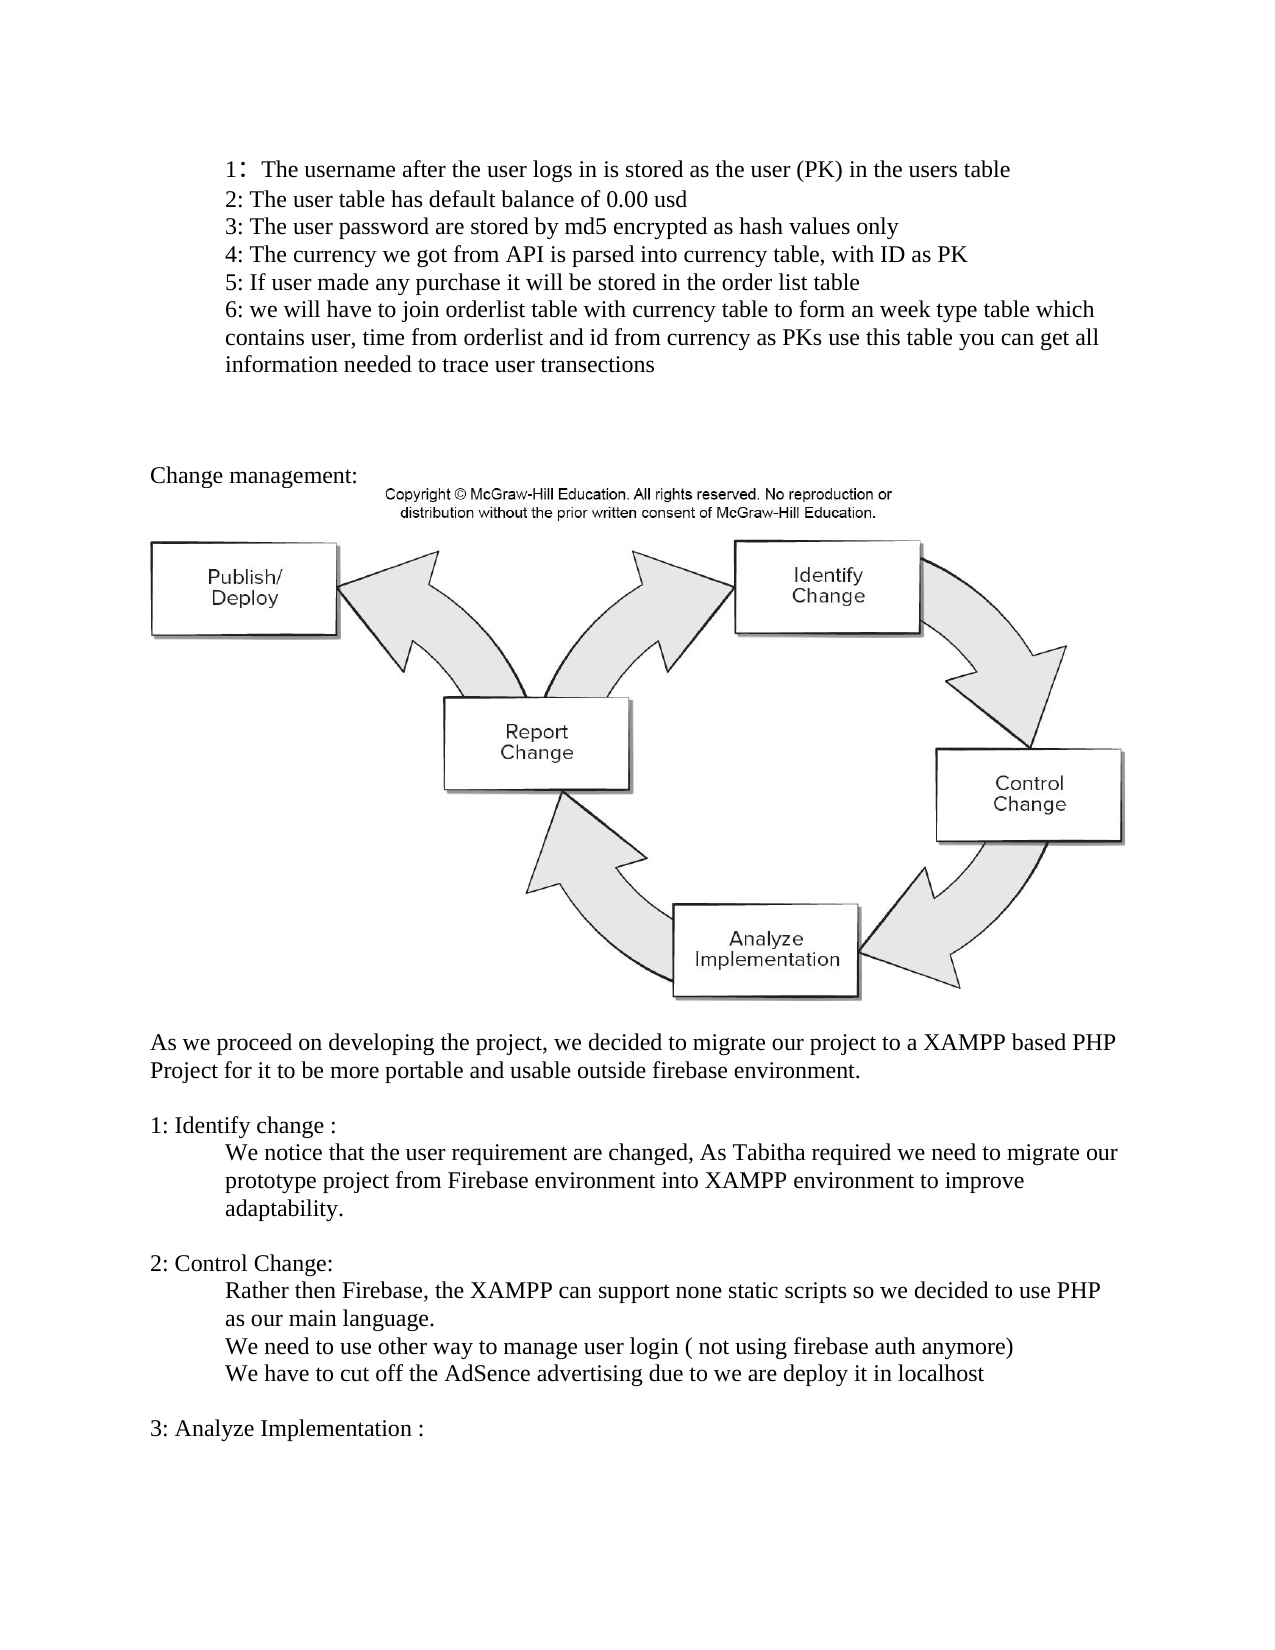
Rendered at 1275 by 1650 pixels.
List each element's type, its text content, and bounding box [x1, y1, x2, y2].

text 3: The user password are stored by md5 encrypted as hash values only [225, 212, 1125, 240]
text 1：The username after the user logs in is stored as the user (PK) in the users table [150, 150, 1125, 185]
text 6: we will have to join orderlist table with currency table to form an week type table which contains user, time from orderlist and id from currency as PKs use this table you can get all information needed to trace user transections [225, 295, 1125, 378]
text We have to cut off the AdSence advertising due to we are deploy it in localhost [225, 1359, 1125, 1387]
text 4: The currency we got from API is parsed into currency table, with ID as PK [225, 240, 1125, 267]
text 2: The user table has default balance of 0.00 usd [225, 185, 1125, 212]
text As we proceed on developing the project, we decided to migrate our project to a XAMPP based PHP Project for it to be more portable and usable outside firebase environment. [150, 1028, 1125, 1083]
text 3: Analyze Implementation : [150, 1414, 1125, 1442]
text Rather then Firebase, the XAMPP can support none static scripts so we decided to use PHP as our main language. [225, 1276, 1125, 1332]
text We notice that the user requirement are changed, As Tabitha required we need to migrate our prototype project from Firebase environment into XAMPP environment to improve adaptability. [225, 1138, 1125, 1221]
picture [150, 488, 1125, 1001]
text We need to use other way to manage user login ( not using firebase auth anymore) [225, 1332, 1125, 1359]
text 1: Identify change : [150, 1111, 1125, 1138]
text Change management: [150, 461, 1125, 488]
text 5: If user made any purchase it will be stored in the order list table [225, 267, 1125, 295]
text 2: Control Change: [150, 1249, 1125, 1276]
